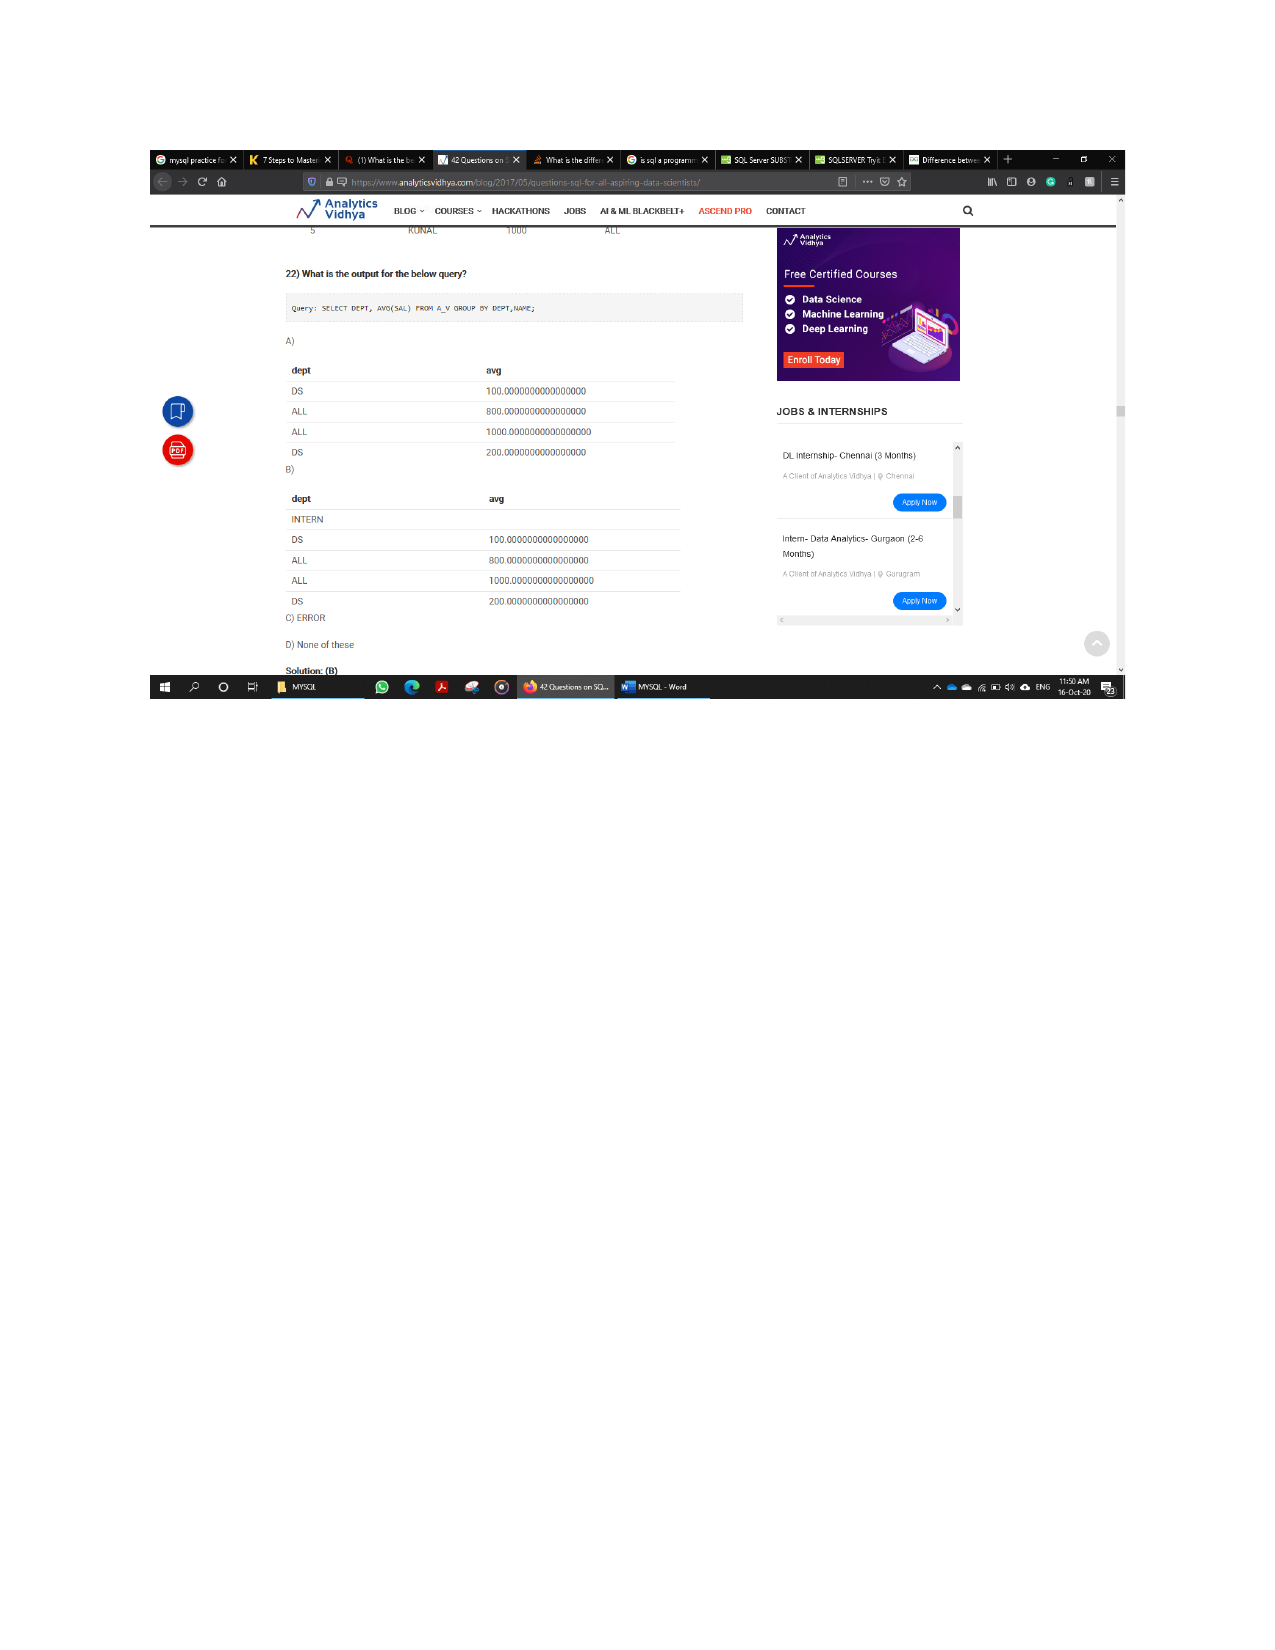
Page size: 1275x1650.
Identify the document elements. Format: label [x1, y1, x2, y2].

picture [150, 150, 1125, 699]
